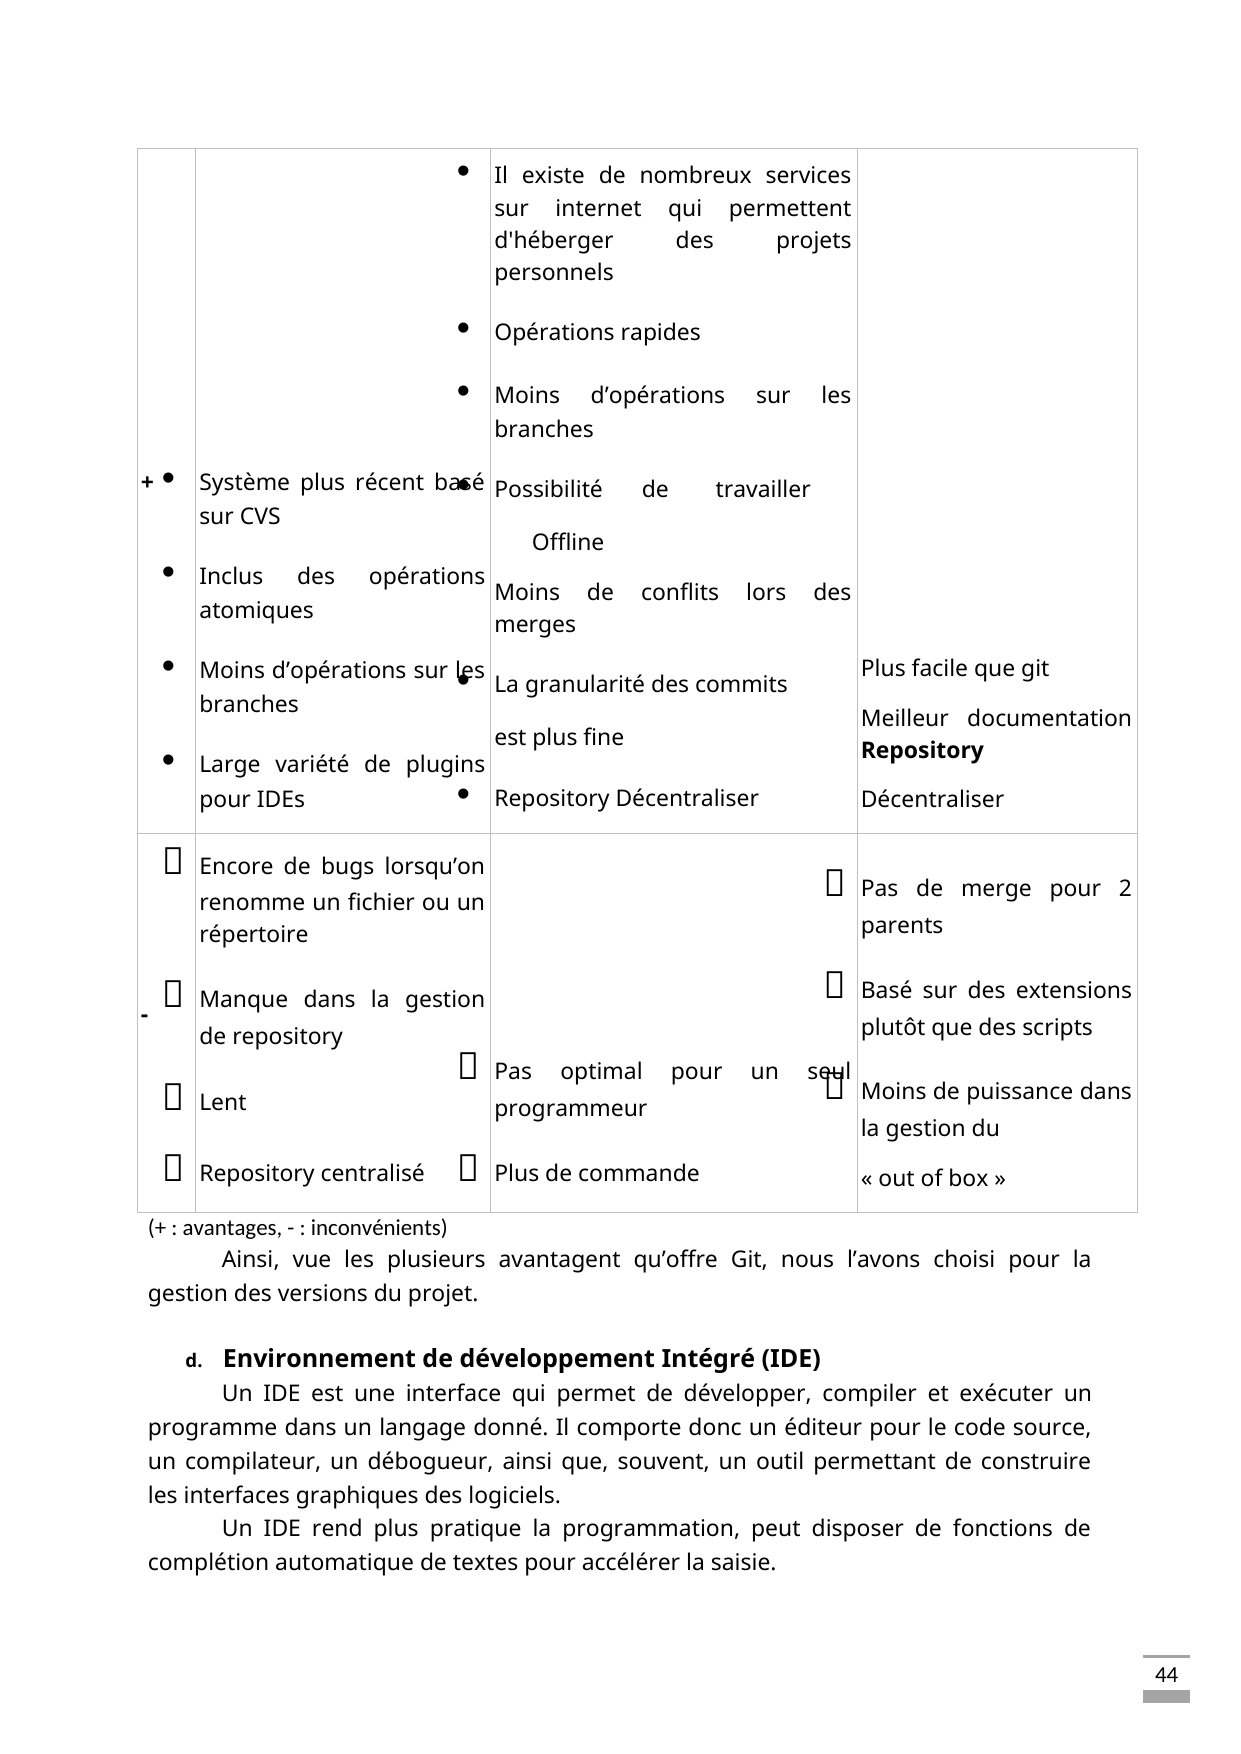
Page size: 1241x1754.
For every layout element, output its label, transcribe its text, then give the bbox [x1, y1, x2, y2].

table_cell + [138, 149, 195, 833]
list Environnement de développement Intégré (IDE) [185, 1341, 1093, 1374]
table_cell Système plus récent basé sur CVS Inclus des opérations atomiques Moins d’opérations sur les branches Large variété de plugins pour IDEs [196, 149, 490, 833]
text Ainsi, vue les plusieurs avantagent qu’offre Git, nous l’avons choisi pour la gestion des versions du projet. [148, 1243, 1093, 1308]
table_cell Pas de merge pour 2 parents Basé sur des extensions plutôt que des scripts Moins de puissance dans la gestion du « out of box » [858, 834, 1137, 1212]
table_cell - [138, 834, 195, 1212]
text Un IDE est une interface qui permet de développer, compiler et exécuter un programme dans un langage donné. Il comporte donc un éditeur pour le code source, un compilateur, un débogueur, ainsi que, souvent, un outil permettant de construire les interfaces graphiques des logiciels. [148, 1377, 1093, 1510]
table_cell Il existe de nombreux services sur internet qui permettent d'héberger des projets personnels Opérations rapides Moins d’opérations sur les branches Possibilité de travailler Offline Moins de conflits lors des merges La granularité des commits est plus fine Repository Décentraliser [491, 149, 857, 833]
table_cell Plus facile que git Meilleur documentation Repository Décentraliser [858, 149, 1137, 833]
text Un IDE rend plus pratique la programmation, peut disposer de fonctions de complétion automatique de textes pour accélérer la saisie. [148, 1512, 1093, 1577]
text (+ : avantages, - : inconvénients) [148, 1213, 1093, 1241]
table_cell Pas optimal pour un seul programmeur Plus de commande [491, 834, 857, 1212]
table_cell Encore de bugs lorsqu’on renomme un fichier ou un répertoire Manque dans la gestion de repository Lent Repository centralisé [196, 834, 490, 1212]
